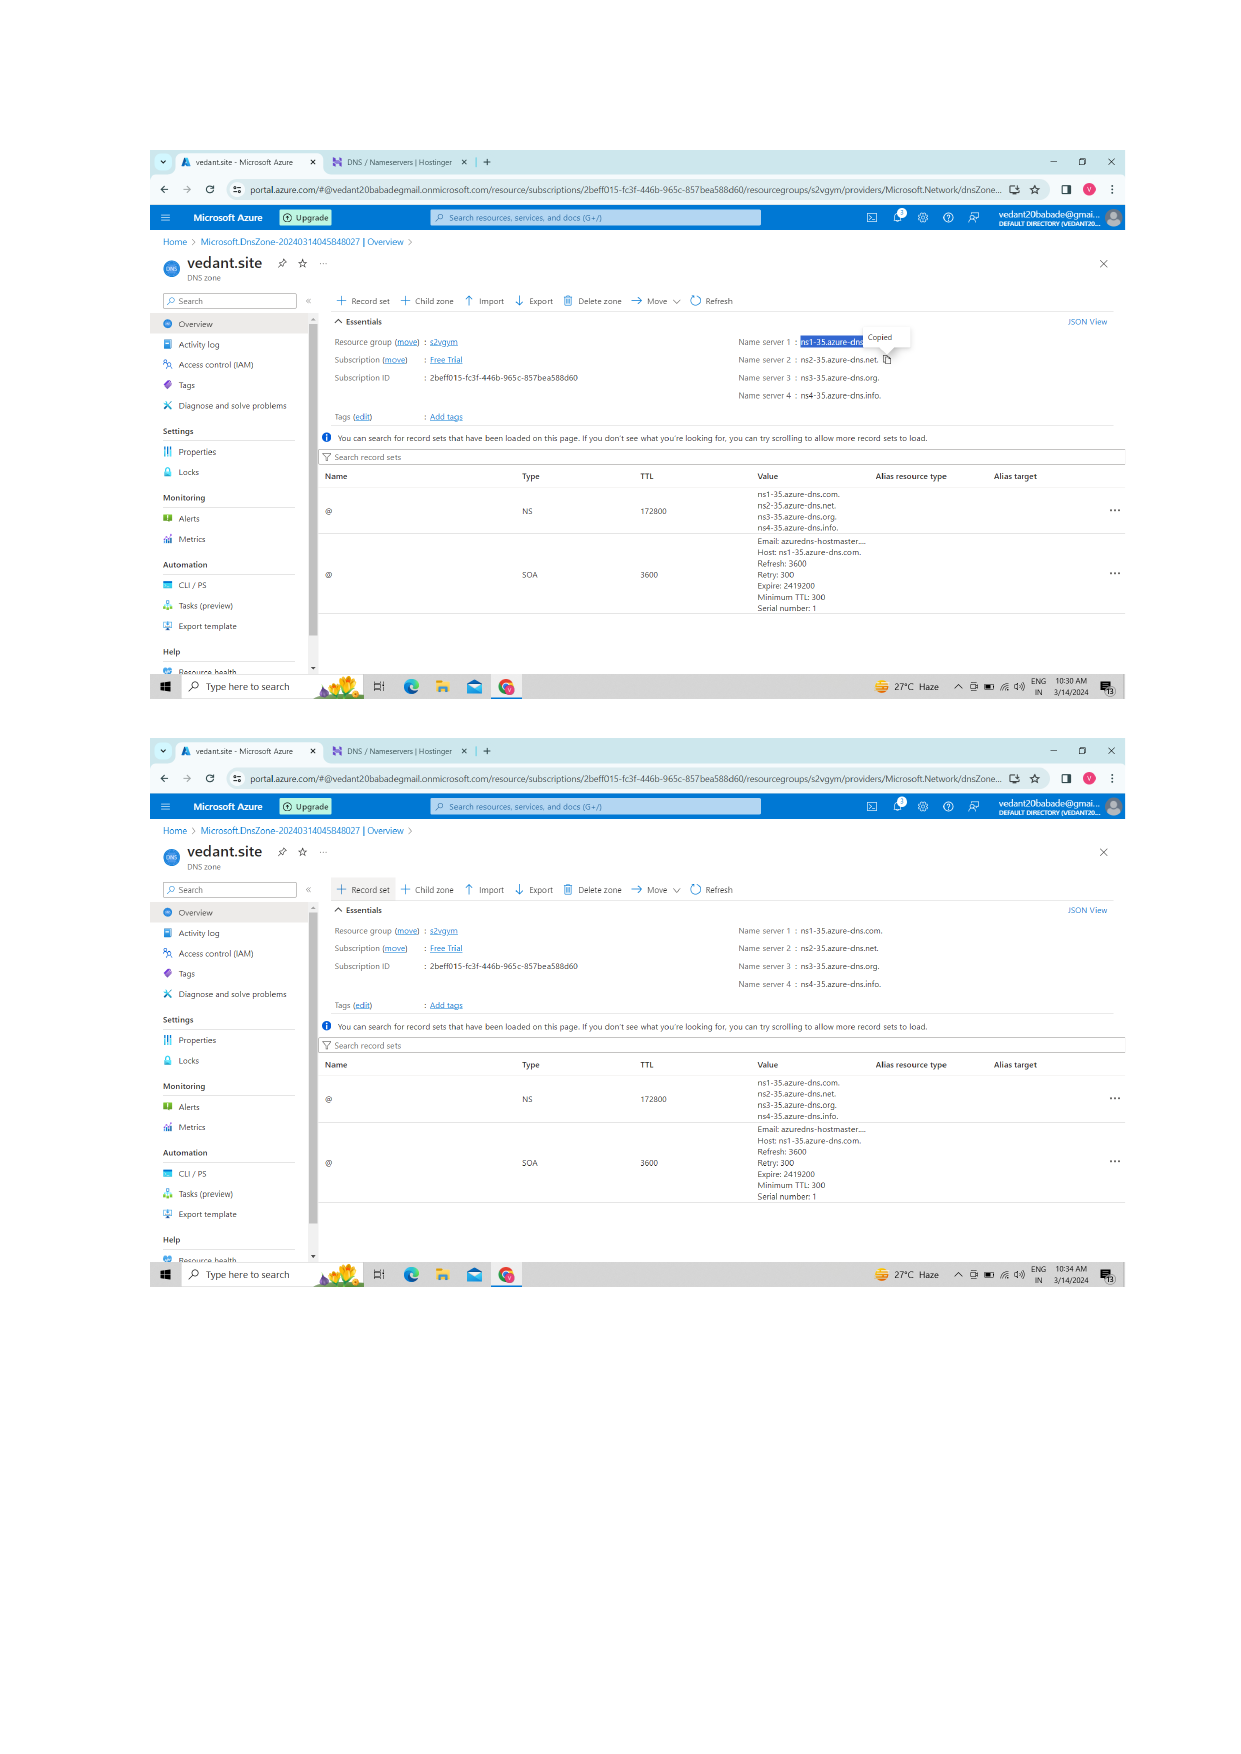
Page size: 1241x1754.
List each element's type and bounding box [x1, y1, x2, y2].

picture [150, 738, 1125, 1287]
picture [150, 150, 1125, 699]
